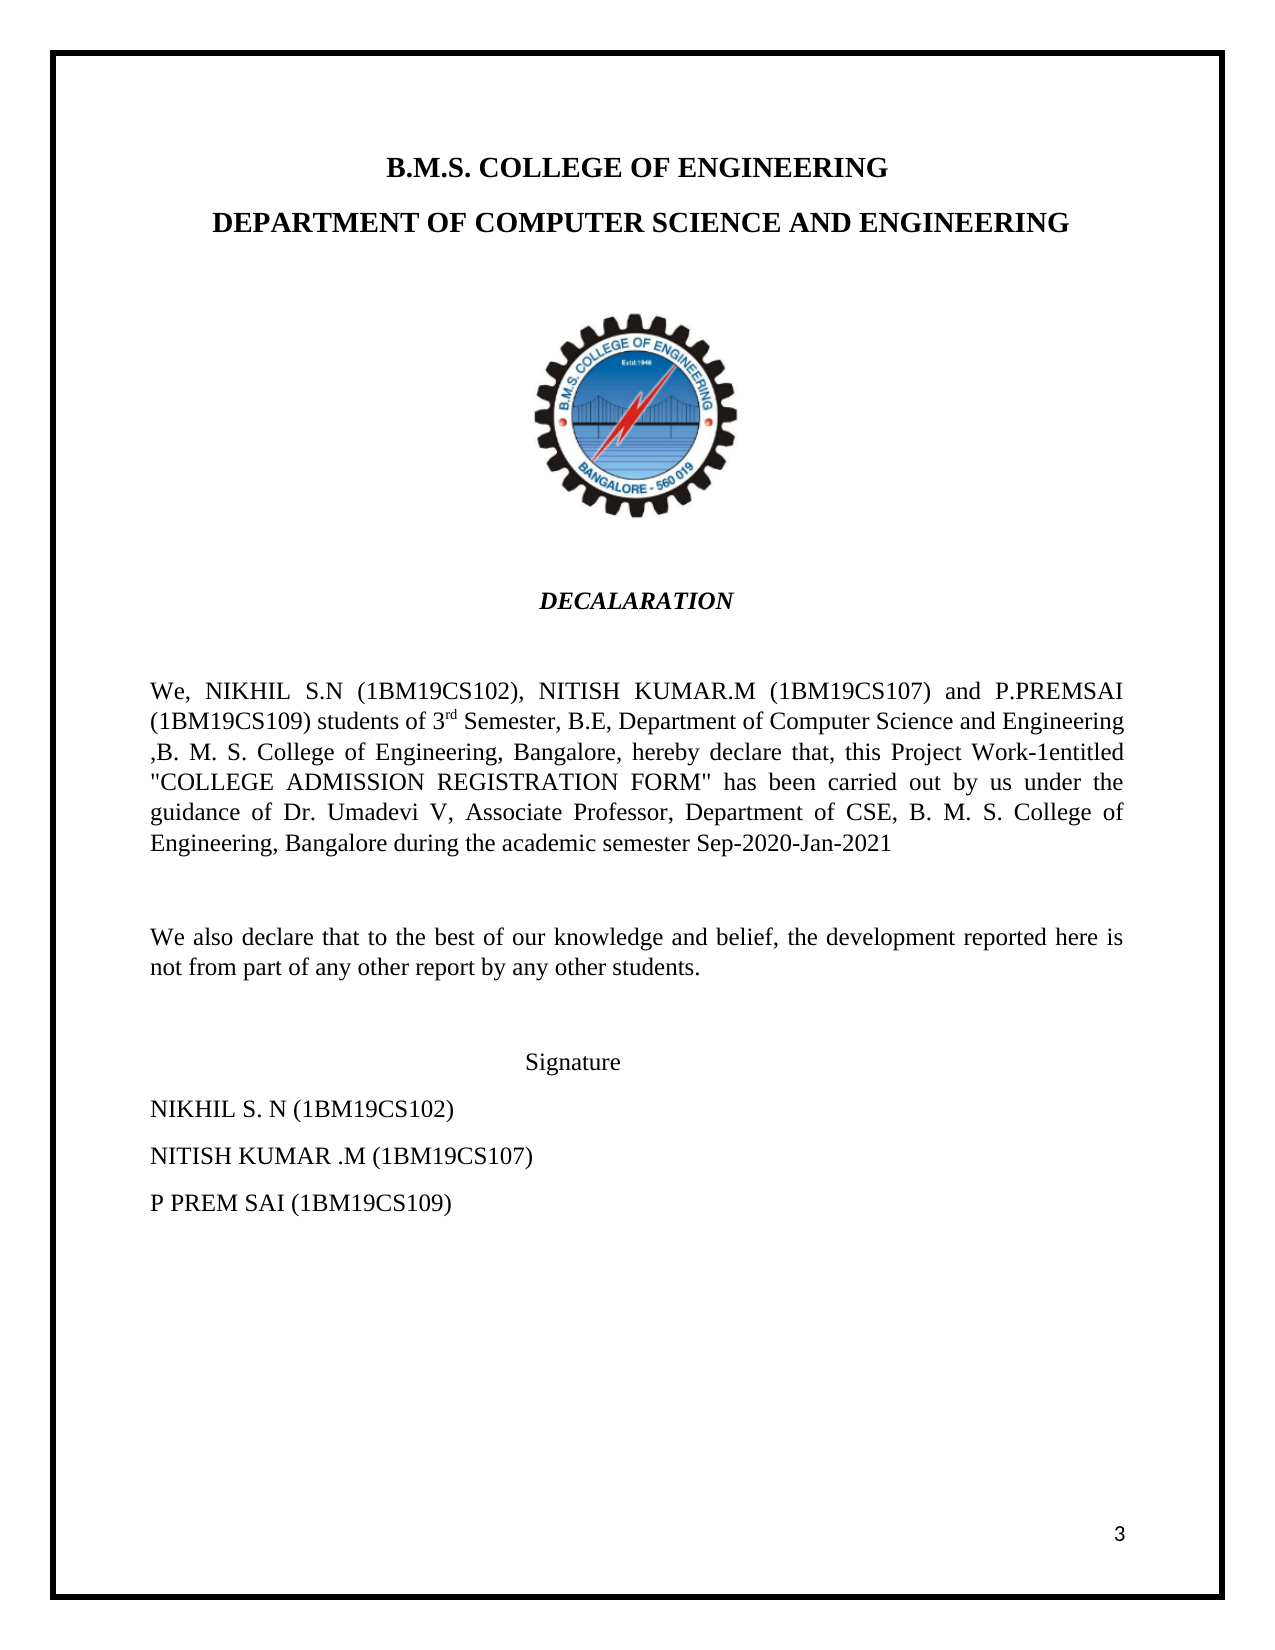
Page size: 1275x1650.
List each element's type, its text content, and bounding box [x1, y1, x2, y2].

text DECALARATION [150, 586, 1125, 614]
text NITISH KUMAR .M (1BM19CS107) [150, 1141, 1125, 1169]
text DEPARTMENT OF COMPUTER SCIENCE AND ENGINEERING [150, 205, 1125, 239]
text P PREM SAI (1BM19CS109) [150, 1188, 1125, 1217]
text We also declare that to the best of our knowledge and belief, the development reported here is not from part of any other report by any other students. [150, 922, 1125, 981]
text NIKHIL S. N (1BM19CS102) [150, 1094, 1125, 1122]
text B.M.S. College of EngineerinG [150, 150, 1125, 183]
text Signature [150, 1047, 1125, 1075]
text We, NIKHIL S.N (1BM19CS102), NITISH KUMAR.M (1BM19CS107) and P.PREMSAI (1BM19CS109) students of 3rd Semester, B.E, Department of Computer Science and Engineering ,B. M. S. College of Engineering, Bangalore, hereby declare that, this Project Work-1entitled "COLLEGE ADMISSION REGISTRATION FORM" has been carried out by us under the guidance of Dr. Umadevi V, Associate Professor, Department of CSE, B. M. S. College of Engineering, Bangalore during the academic semester Sep-2020-Jan-2021 [150, 676, 1125, 857]
